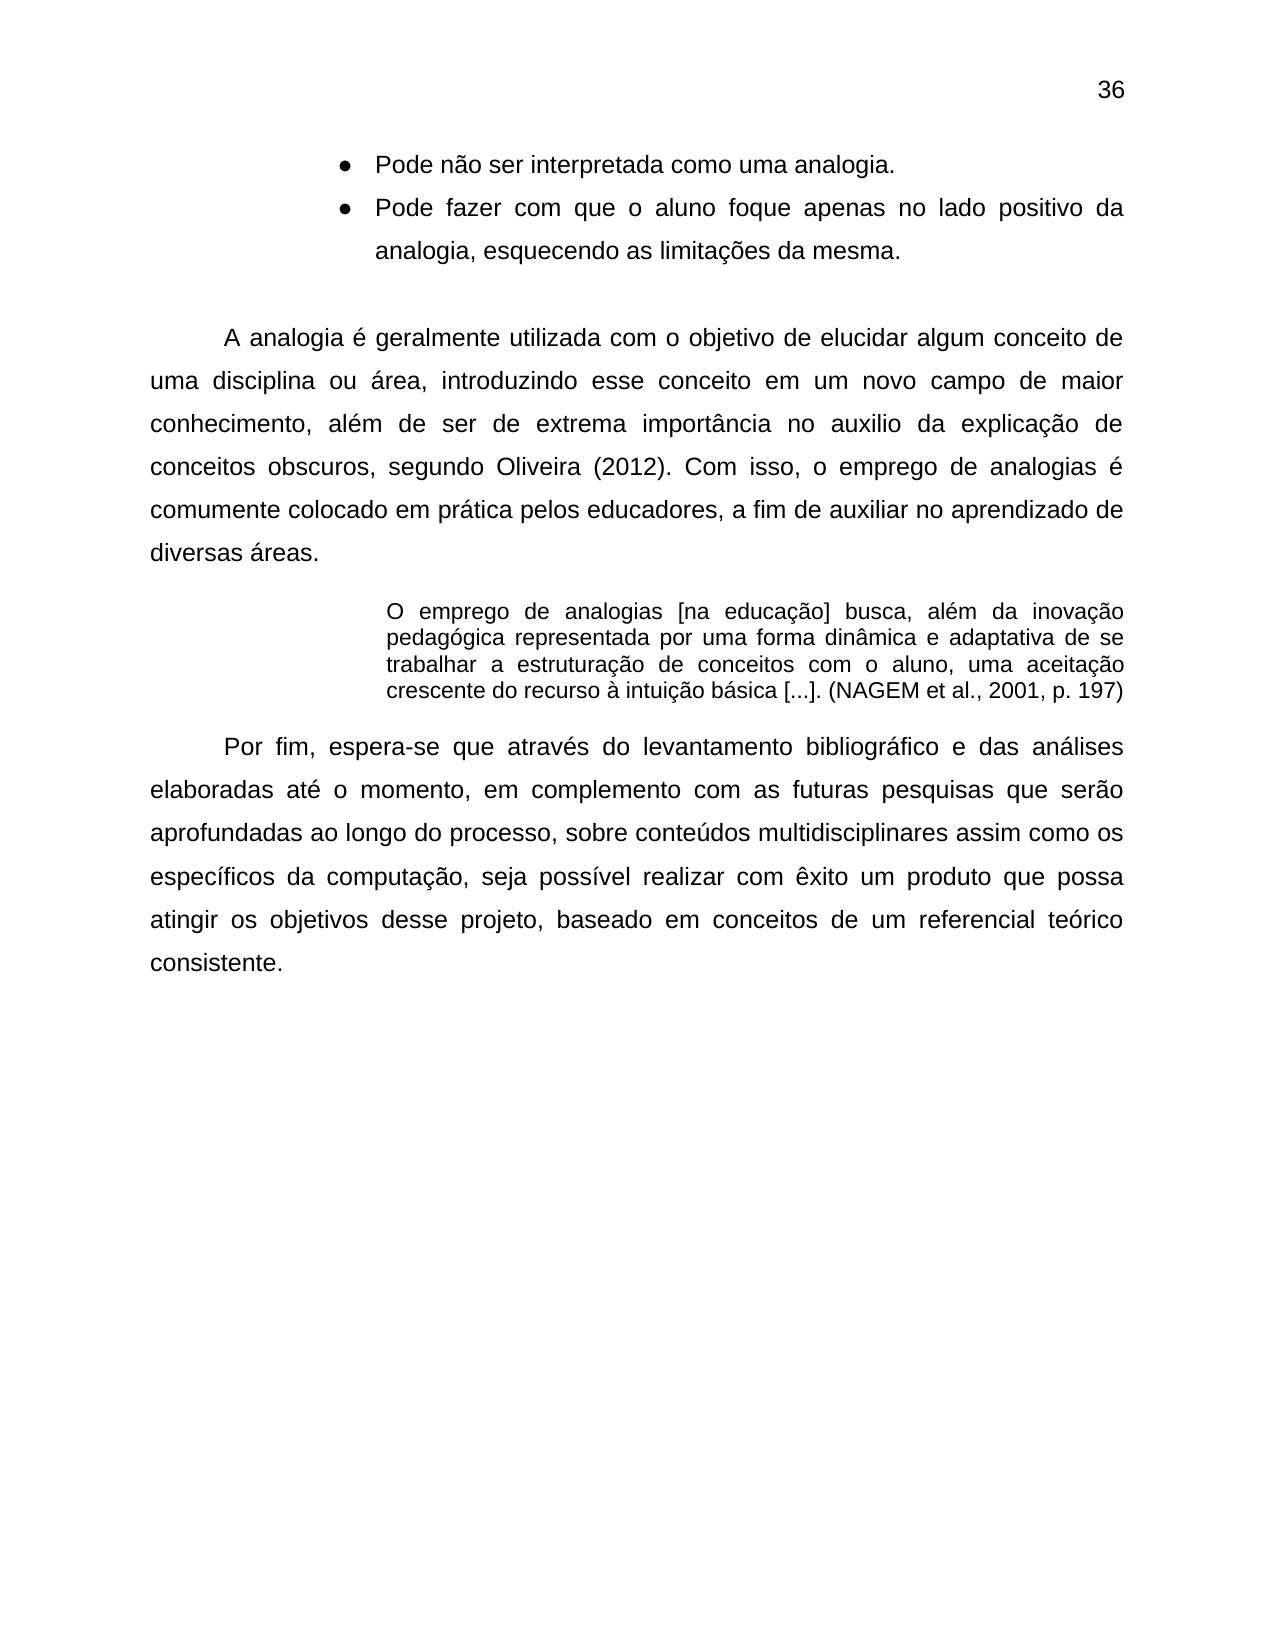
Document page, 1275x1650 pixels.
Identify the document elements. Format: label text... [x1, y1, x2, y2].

list O emprego de analogias [na educação] busca, além da inovação pedagógica representada por uma forma dinâmica e adaptativa de se trabalhar a estruturação de conceitos com o aluno, uma aceitação crescente do recurso à intuição básica [...]. (NAGEM et al., 2001, p. 197) [349, 598, 1125, 703]
list Pode não ser interpretada como uma analogia. [337, 150, 1125, 179]
text Por fim, espera-se que através do levantamento bibliográfico e das análises elaboradas até o momento, em complemento com as futuras pesquisas que serão aprofundadas ao longo do processo, sobre conteúdos multidisciplinares assim como os específicos da computação, seja possível realizar com êxito um produto que possa atingir os objetivos desse projeto, baseado em conceitos de um referencial teórico consistente. [150, 732, 1125, 976]
list Pode fazer com que o aluno foque apenas no lado positivo da analogia, esquecendo as limitações da mesma. [337, 193, 1125, 265]
text A analogia é geralmente utilizada com o objetivo de elucidar algum conceito de uma disciplina ou área, introduzindo esse conceito em um novo campo de maior conhecimento, além de ser de extrema importância no auxilio da explicação de conceitos obscuros, segundo Oliveira (2012). Com isso, o emprego de analogias é comumente colocado em prática pelos educadores, a fim de auxiliar no aprendizado de diversas áreas. [150, 322, 1125, 567]
